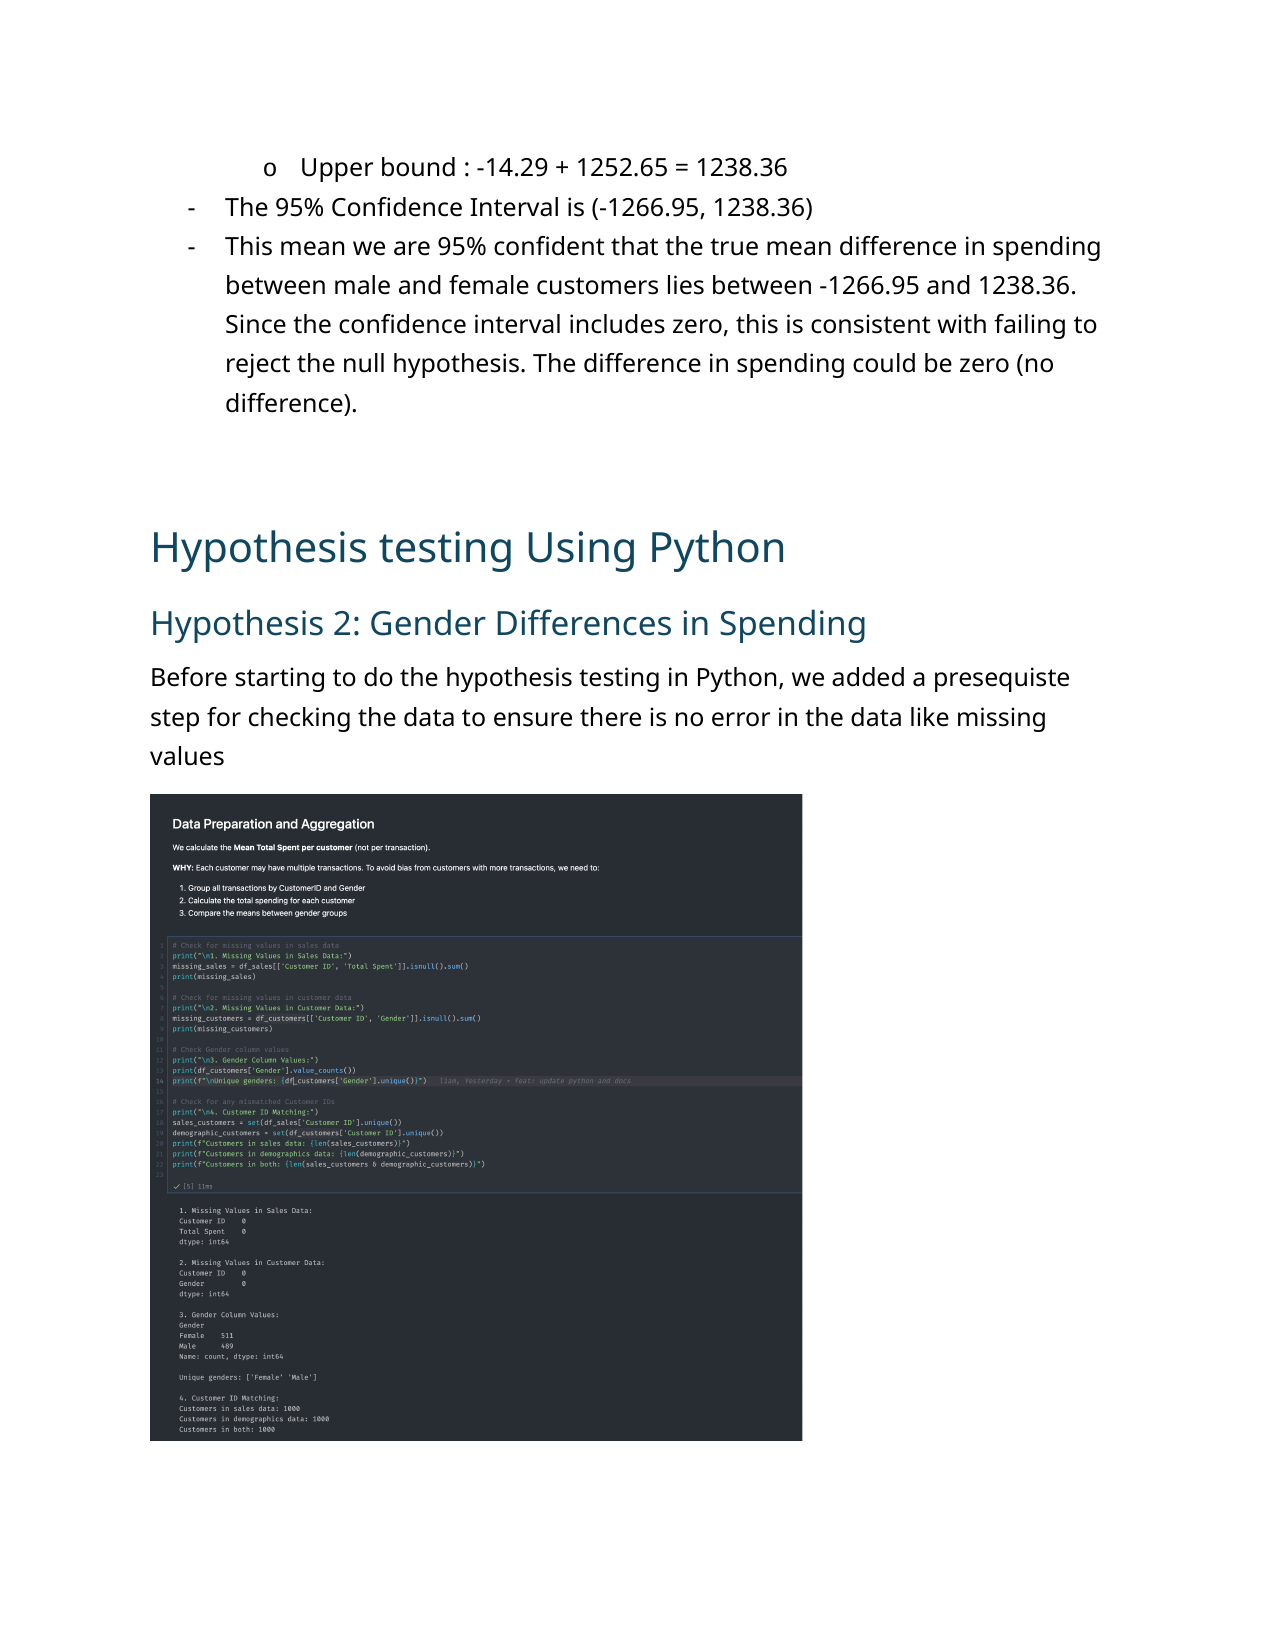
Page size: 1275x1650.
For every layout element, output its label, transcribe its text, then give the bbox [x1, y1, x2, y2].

list This mean we are 95% confident that the true mean difference in spending between male and female customers lies between -1266.95 and 1238.36. Since the confidence interval includes zero, this is consistent with failing to reject the null hypothesis. The difference in spending could be zero (no difference). [187, 228, 1125, 419]
list Upper bound : -14.29 + 1252.65 = 1238.36 [262, 150, 1125, 184]
subtitle Hypothesis 2: Gender Differences in Spending [150, 599, 1125, 645]
subtitle Hypothesis testing Using Python [150, 518, 1125, 574]
picture [150, 794, 803, 1441]
text Before starting to do the hypothesis testing in Python, we added a presequiste step for checking the data to ensure there is no error in the data like missing values [150, 660, 1125, 772]
list The 95% Confidence Interval is (-1266.95, 1238.36) [187, 189, 1125, 223]
